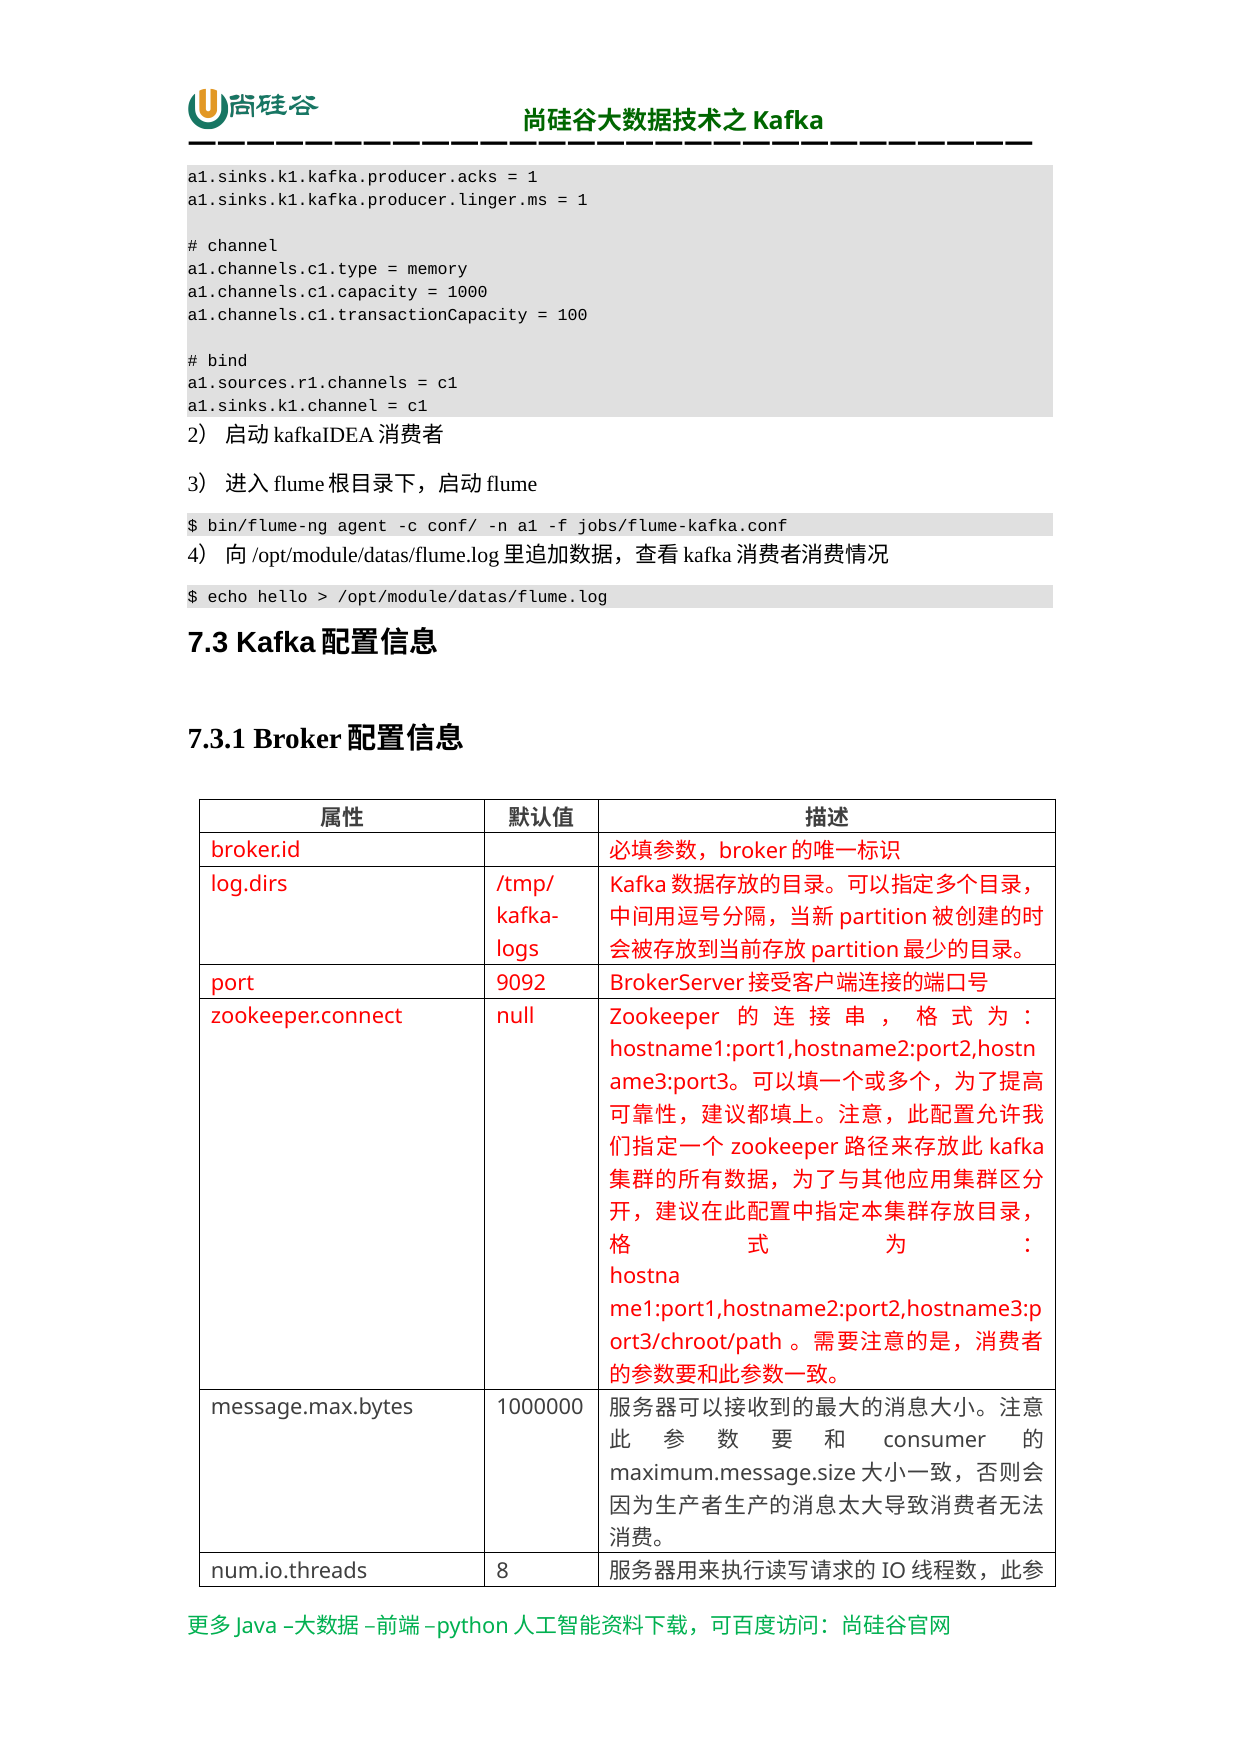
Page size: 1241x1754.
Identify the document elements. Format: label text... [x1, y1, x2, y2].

text a1.sinks.k1.kafka.producer.acks = 1 [187, 165, 1053, 188]
table_cell zookeeper.connect [200, 999, 484, 1389]
table_cell num.io.threads [200, 1553, 484, 1586]
table_cell 8 [485, 1553, 598, 1586]
table_header 描述 [599, 800, 1055, 832]
table_header 属性 [200, 800, 484, 832]
table_cell /tmp/kafka-logs [485, 867, 598, 964]
picture [187, 88, 320, 130]
text 2） 启动kafkaIDEA消费者 [187, 417, 1053, 449]
table_cell BrokerServer接受客户端连接的端口号 [599, 965, 1055, 998]
table_cell broker.id [200, 833, 484, 866]
table_cell Zookeeper的连接串，格式为：hostname1:port1,hostname2:port2,hostname3:port3。可以填一个或多个，为了提高可靠性，建议都填上。注意，此配置允许我们指定一个zookeeper路径来存放此kafka集群的所有数据，为了与其他应用集群区分开，建议在此配置中指定本集群存放目录，格式为：hostname1:port1,hostname2:port2,hostname3:port3/chroot/path 。需要注意的是，消费者的参数要和此参数一致。 [599, 999, 1055, 1389]
table_cell port [200, 965, 484, 998]
text $ echo hello > /opt/module/datas/flume.log [187, 585, 1053, 608]
subtitle 7.3 Kafka配置信息 [187, 608, 1053, 673]
table_cell log.dirs [200, 867, 484, 964]
text a1.sources.r1.channels = c1 [187, 371, 1053, 394]
text a1.channels.c1.transactionCapacity = 100 [187, 302, 1053, 325]
table_cell 服务器可以接收到的最大的消息大小。注意此参数要和consumer的maximum.message.size大小一致，否则会因为生产者生产的消息太大导致消费者无法消费。 [599, 1390, 1055, 1552]
text 4） 向 /opt/module/datas/flume.log里追加数据，查看kafka消费者消费情况 [187, 536, 1053, 569]
text # bind [187, 348, 1053, 371]
table_cell 必填参数，broker的唯一标识 [599, 833, 1055, 866]
text 3） 进入flume根目录下，启动flume [187, 465, 1053, 498]
subtitle 7.3.1 Broker配置信息 [187, 703, 1053, 768]
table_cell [599, 1553, 1055, 1586]
table_cell null [485, 999, 598, 1389]
table_header 默认值 [485, 800, 598, 832]
table_cell 1000000 [485, 1390, 598, 1552]
text a1.sinks.k1.channel = c1 [187, 394, 1053, 417]
text $ bin/flume-ng agent -c conf/ -n a1 -f jobs/flume-kafka.conf [187, 513, 1053, 536]
text a1.channels.c1.capacity = 1000 [187, 279, 1053, 302]
table_cell 9092 [485, 965, 598, 998]
table_cell Kafka数据存放的目录。可以指定多个目录，中间用逗号分隔，当新partition被创建的时会被存放到当前存放partition最少的目录。 [599, 867, 1055, 964]
text a1.sinks.k1.kafka.producer.linger.ms = 1 [187, 188, 1053, 211]
table_cell [485, 833, 598, 866]
text a1.channels.c1.type = memory [187, 256, 1053, 279]
text # channel [187, 233, 1053, 256]
table_cell message.max.bytes [200, 1390, 484, 1552]
